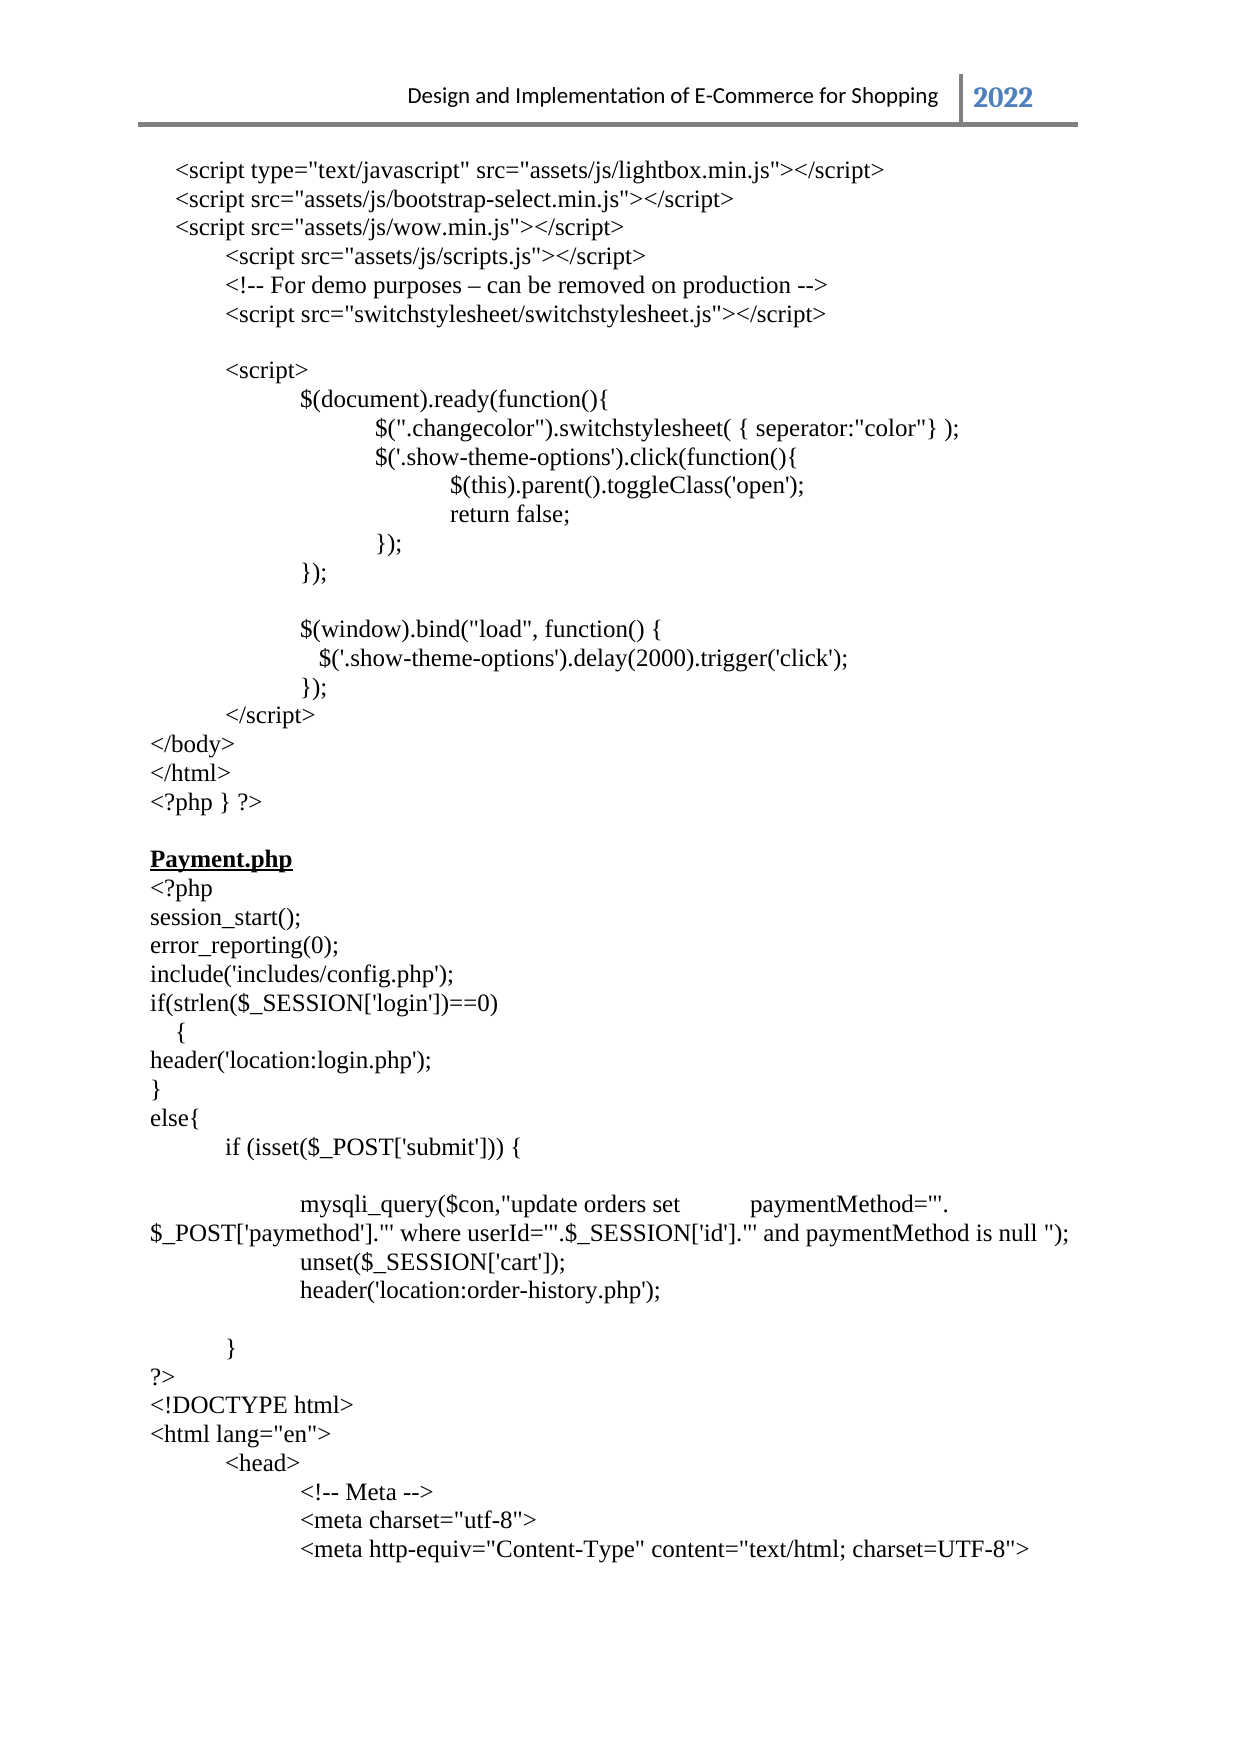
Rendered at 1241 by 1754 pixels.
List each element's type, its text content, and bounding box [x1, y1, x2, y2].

text unset($_SESSION['cart']); [150, 1247, 1090, 1276]
text <meta http-equiv="Content-Type" content="text/html; charset=UTF-8"> [150, 1534, 1090, 1563]
text </script> [150, 701, 1090, 729]
text header('location:order-history.php'); [150, 1276, 1090, 1304]
text { [150, 1017, 1090, 1046]
text <script src="assets/js/bootstrap-select.min.js"></script> [150, 184, 1090, 212]
text header('location:login.php'); [150, 1046, 1090, 1074]
text </html> [150, 758, 1090, 787]
text $(this).parent().toggleClass('open'); [150, 471, 1090, 499]
text return false; [150, 499, 1090, 528]
text <script> [150, 356, 1090, 384]
text } [150, 1333, 1090, 1362]
text $('.show-theme-options').delay(2000).trigger('click'); [150, 643, 1090, 672]
text Payment.php [150, 844, 1090, 873]
text <html lang="en"> [150, 1419, 1090, 1448]
text <?php [150, 873, 1090, 902]
text else{ [150, 1103, 1090, 1132]
text } [150, 1074, 1090, 1103]
text mysqli_query($con,"update orders set paymentMethod='".$_POST['paymethod']."' where userId='".$_SESSION['id']."' and paymentMethod is null "); [150, 1189, 1090, 1247]
text <meta charset="utf-8"> [150, 1506, 1090, 1534]
text <!DOCTYPE html> [150, 1391, 1090, 1419]
text <script src="switchstylesheet/switchstylesheet.js"></script> [150, 299, 1090, 327]
text }); [150, 672, 1090, 701]
text <!-- For demo purposes – can be removed on production --> [150, 270, 1090, 299]
text }); [150, 557, 1090, 586]
text if(strlen($_SESSION['login'])==0) [150, 988, 1090, 1017]
text }); [150, 528, 1090, 557]
text ?> [150, 1362, 1090, 1391]
text <script src="assets/js/scripts.js"></script> [150, 241, 1090, 270]
text <?php } ?> [150, 787, 1090, 816]
text session_start(); [150, 902, 1090, 931]
text include('includes/config.php'); [150, 959, 1090, 988]
text <!-- Meta --> [150, 1477, 1090, 1506]
text $('.show-theme-options').click(function(){ [150, 442, 1090, 471]
text error_reporting(0); [150, 931, 1090, 959]
text <head> [150, 1448, 1090, 1477]
text </body> [150, 729, 1090, 758]
text if (isset($_POST['submit'])) { [150, 1132, 1090, 1161]
text $(".changecolor").switchstylesheet( { seperator:"color"} ); [150, 413, 1090, 442]
text <script type="text/javascript" src="assets/js/lightbox.min.js"></script> [150, 155, 1090, 184]
text $(document).ready(function(){ [150, 384, 1090, 413]
text <script src="assets/js/wow.min.js"></script> [150, 212, 1090, 241]
text $(window).bind("load", function() { [150, 614, 1090, 643]
